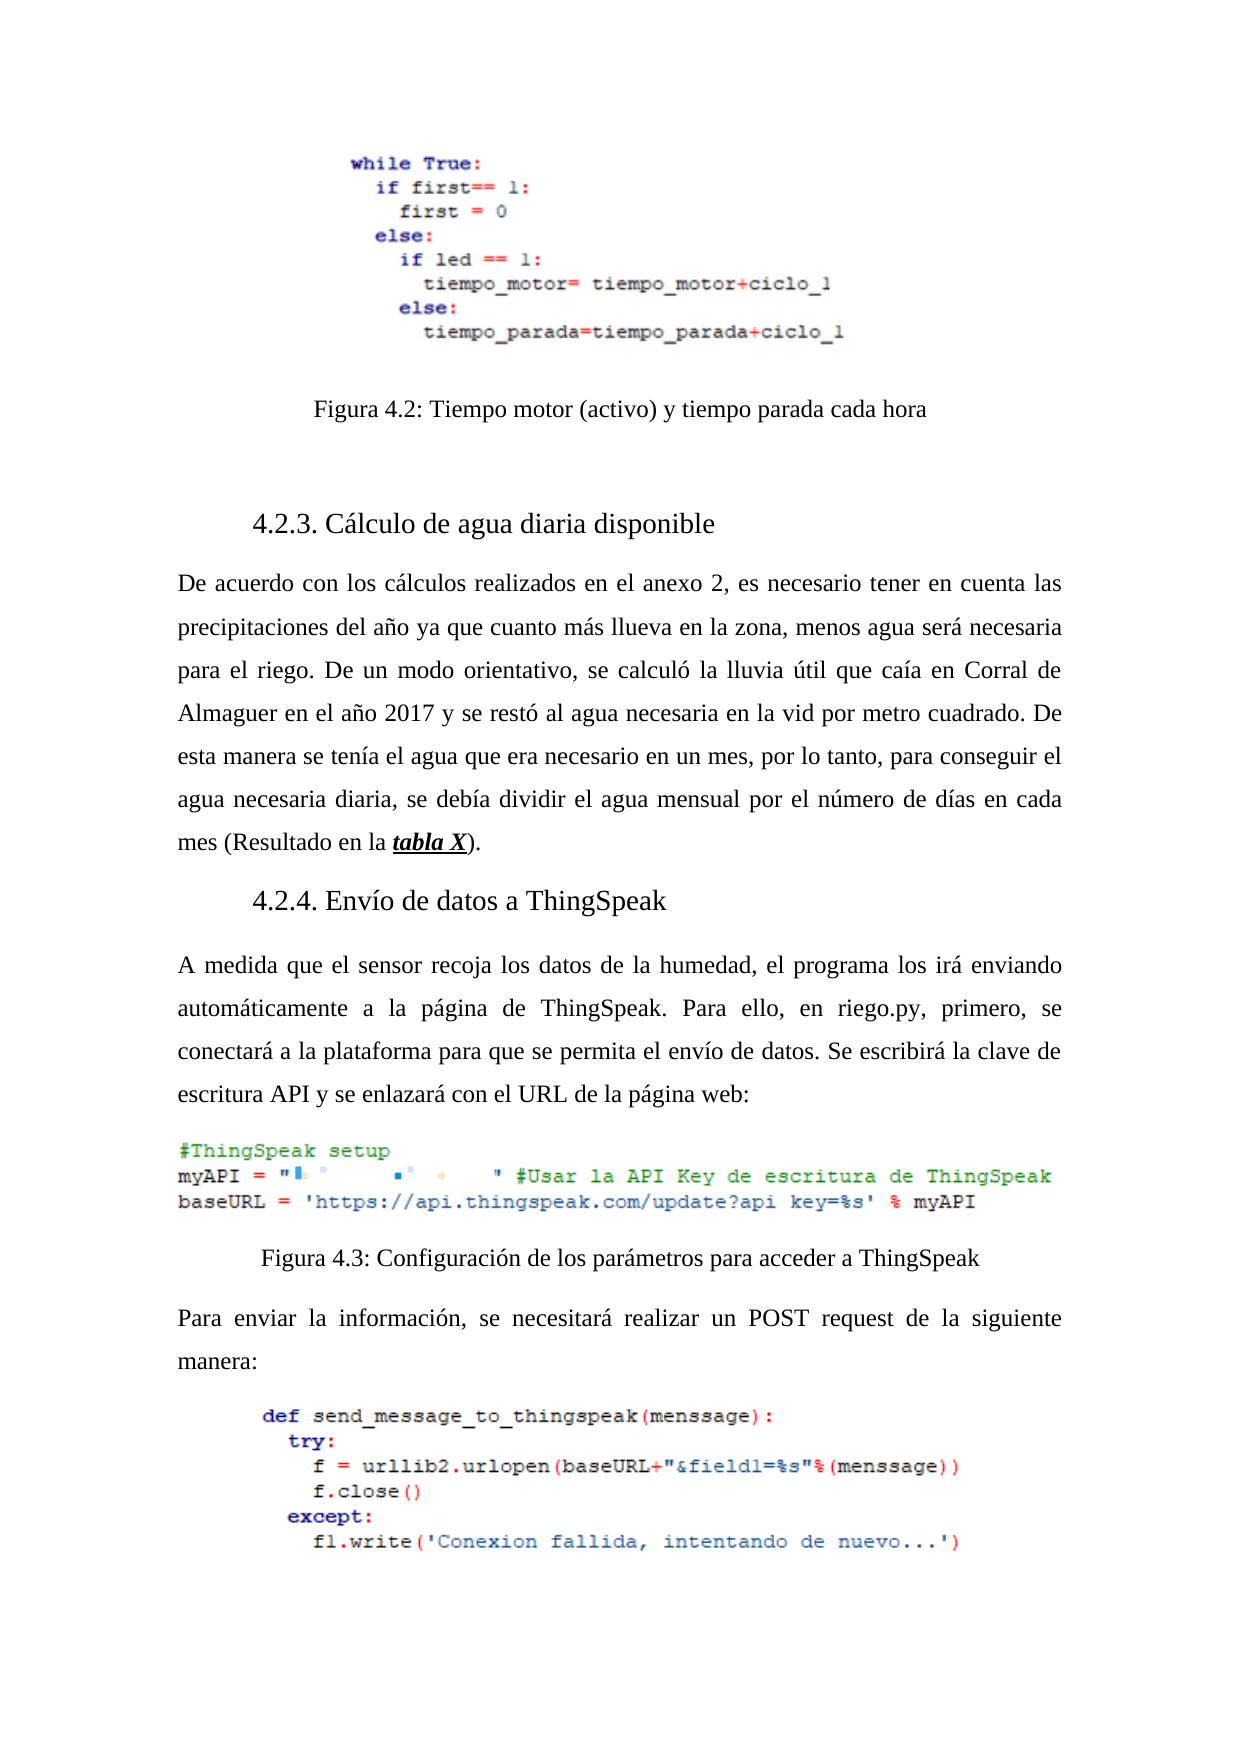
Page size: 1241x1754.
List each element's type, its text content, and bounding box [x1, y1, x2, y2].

list Cálculo de agua diaria disponible [252, 506, 1063, 539]
text Figura 4.2: Tiempo motor (activo) y tiempo parada cada hora [177, 394, 1063, 423]
text Figura 4.3: Configuración de los parámetros para acceder a ThingSpeak [177, 1243, 1063, 1272]
text A medida que el sensor recoja los datos de la humedad, el programa los irá enviando automáticamente a la página de ThingSpeak. Para ello, en riego.py, primero, se conectará a la plataforma para que se permita el envío de datos. Se escribirá la clave de escritura API y se enlazará con el URL de la página web: [177, 950, 1063, 1108]
picture [339, 147, 902, 368]
picture [261, 1405, 979, 1562]
list Envío de datos a ThingSpeak [252, 883, 1063, 916]
picture [177, 1139, 1063, 1213]
text De acuerdo con los cálculos realizados en el anexo 2, es necesario tener en cuenta las precipitaciones del año ya que cuanto más llueva en la zona, menos agua será necesaria para el riego. De un modo orientativo, se calculó la lluvia útil que caía en Corral de Almaguer en el año 2017 y se restó al agua necesaria en la vid por metro cuadrado. De esta manera se tenía el agua que era necesario en un mes, por lo tanto, para conseguir el agua necesaria diaria, se debía dividir el agua mensual por el número de días en cada mes (Resultado en la tabla X). [177, 568, 1063, 856]
text Para enviar la información, se necesitará realizar un POST request de la siguiente manera: [177, 1303, 1063, 1374]
